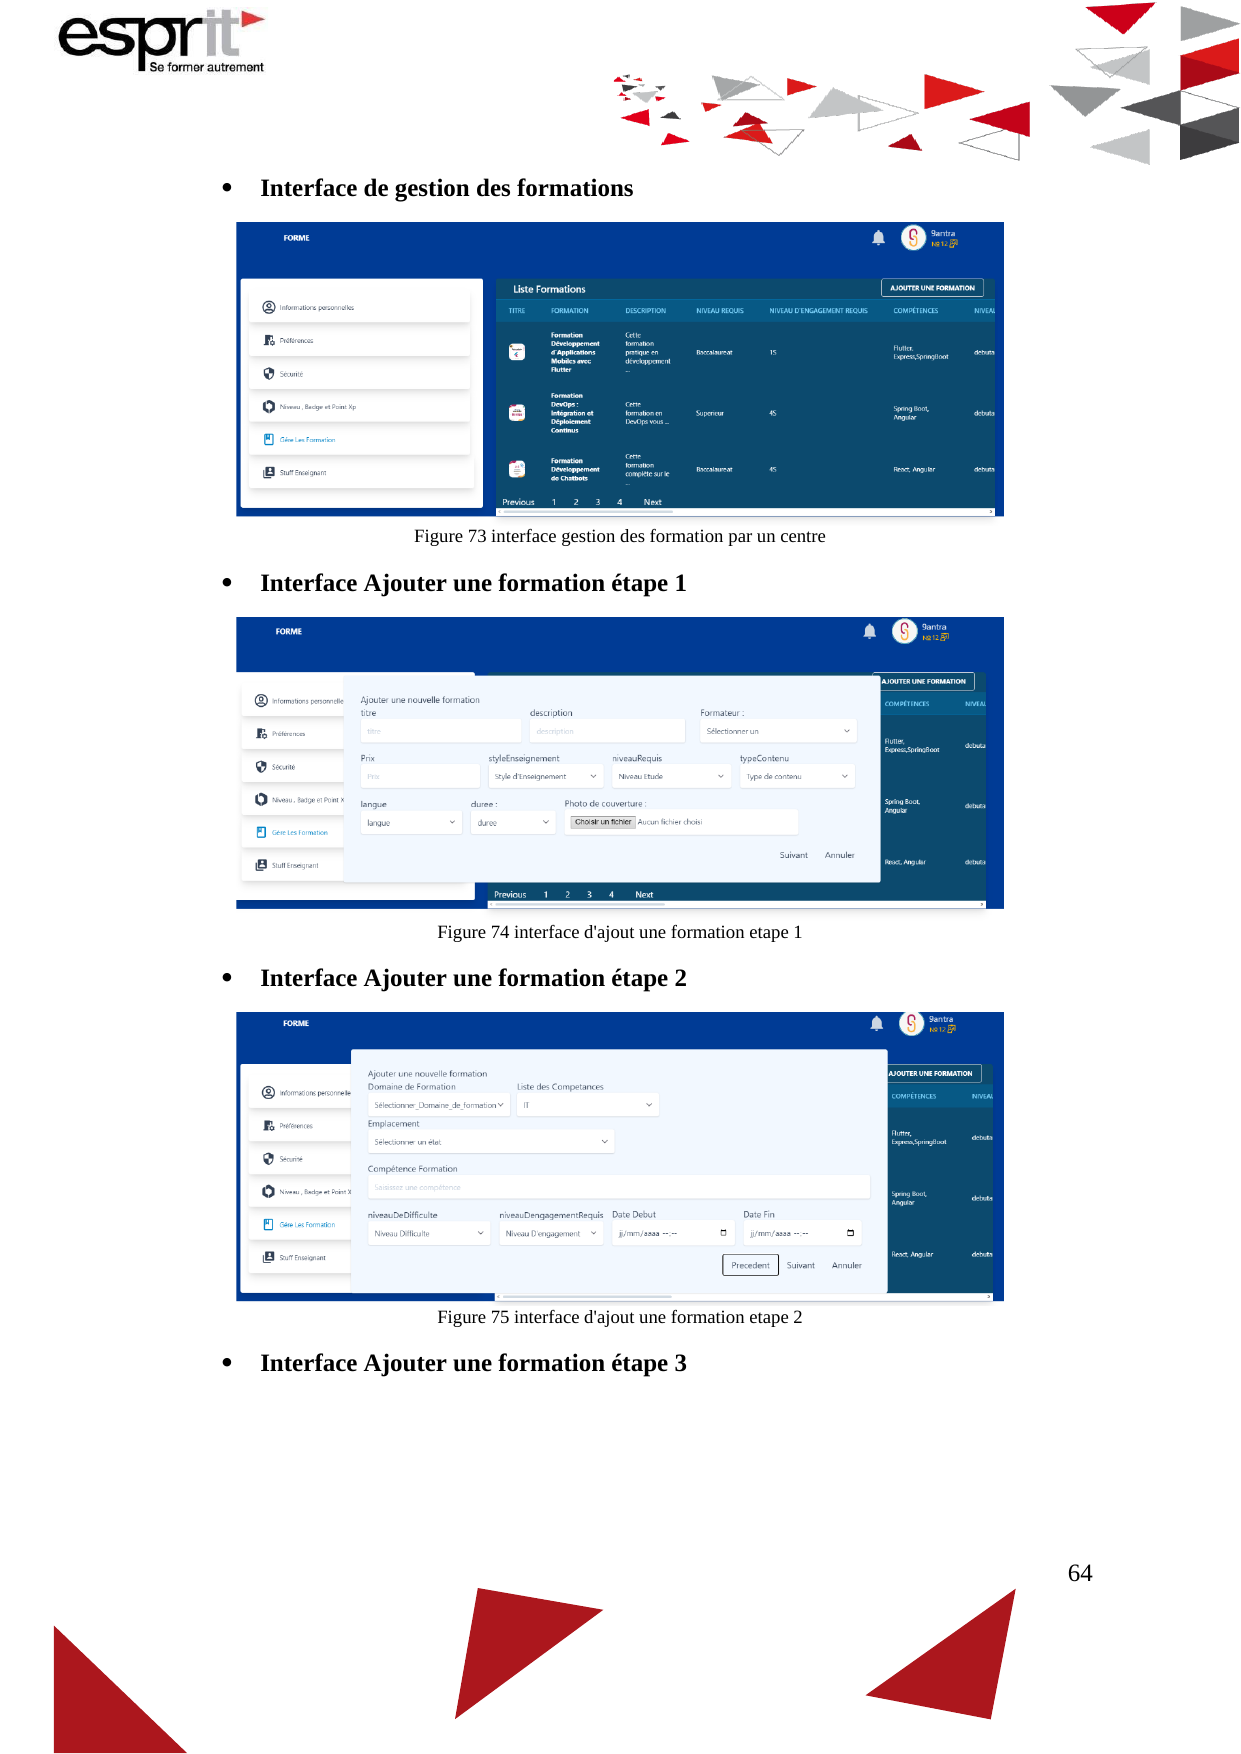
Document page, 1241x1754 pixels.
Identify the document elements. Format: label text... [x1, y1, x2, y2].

picture [613, 0, 1241, 167]
list Interface Ajouter une formation étape 3 [223, 1348, 1093, 1377]
picture [236, 222, 1004, 526]
text Figure 75 interface d'ajout une formation etape 2 [148, 1306, 1093, 1327]
picture [54, 7, 269, 75]
picture [236, 617, 1004, 921]
list Interface Ajouter une formation étape 2 [223, 963, 1093, 992]
text Figure 73 interface gestion des formation par un centre [148, 525, 1093, 547]
list Interface Ajouter une formation étape 1 [223, 568, 1093, 596]
picture [236, 1012, 1004, 1306]
text Figure 74 interface d'ajout une formation etape 1 [148, 921, 1093, 942]
list Interface de gestion des formations [223, 173, 1093, 202]
